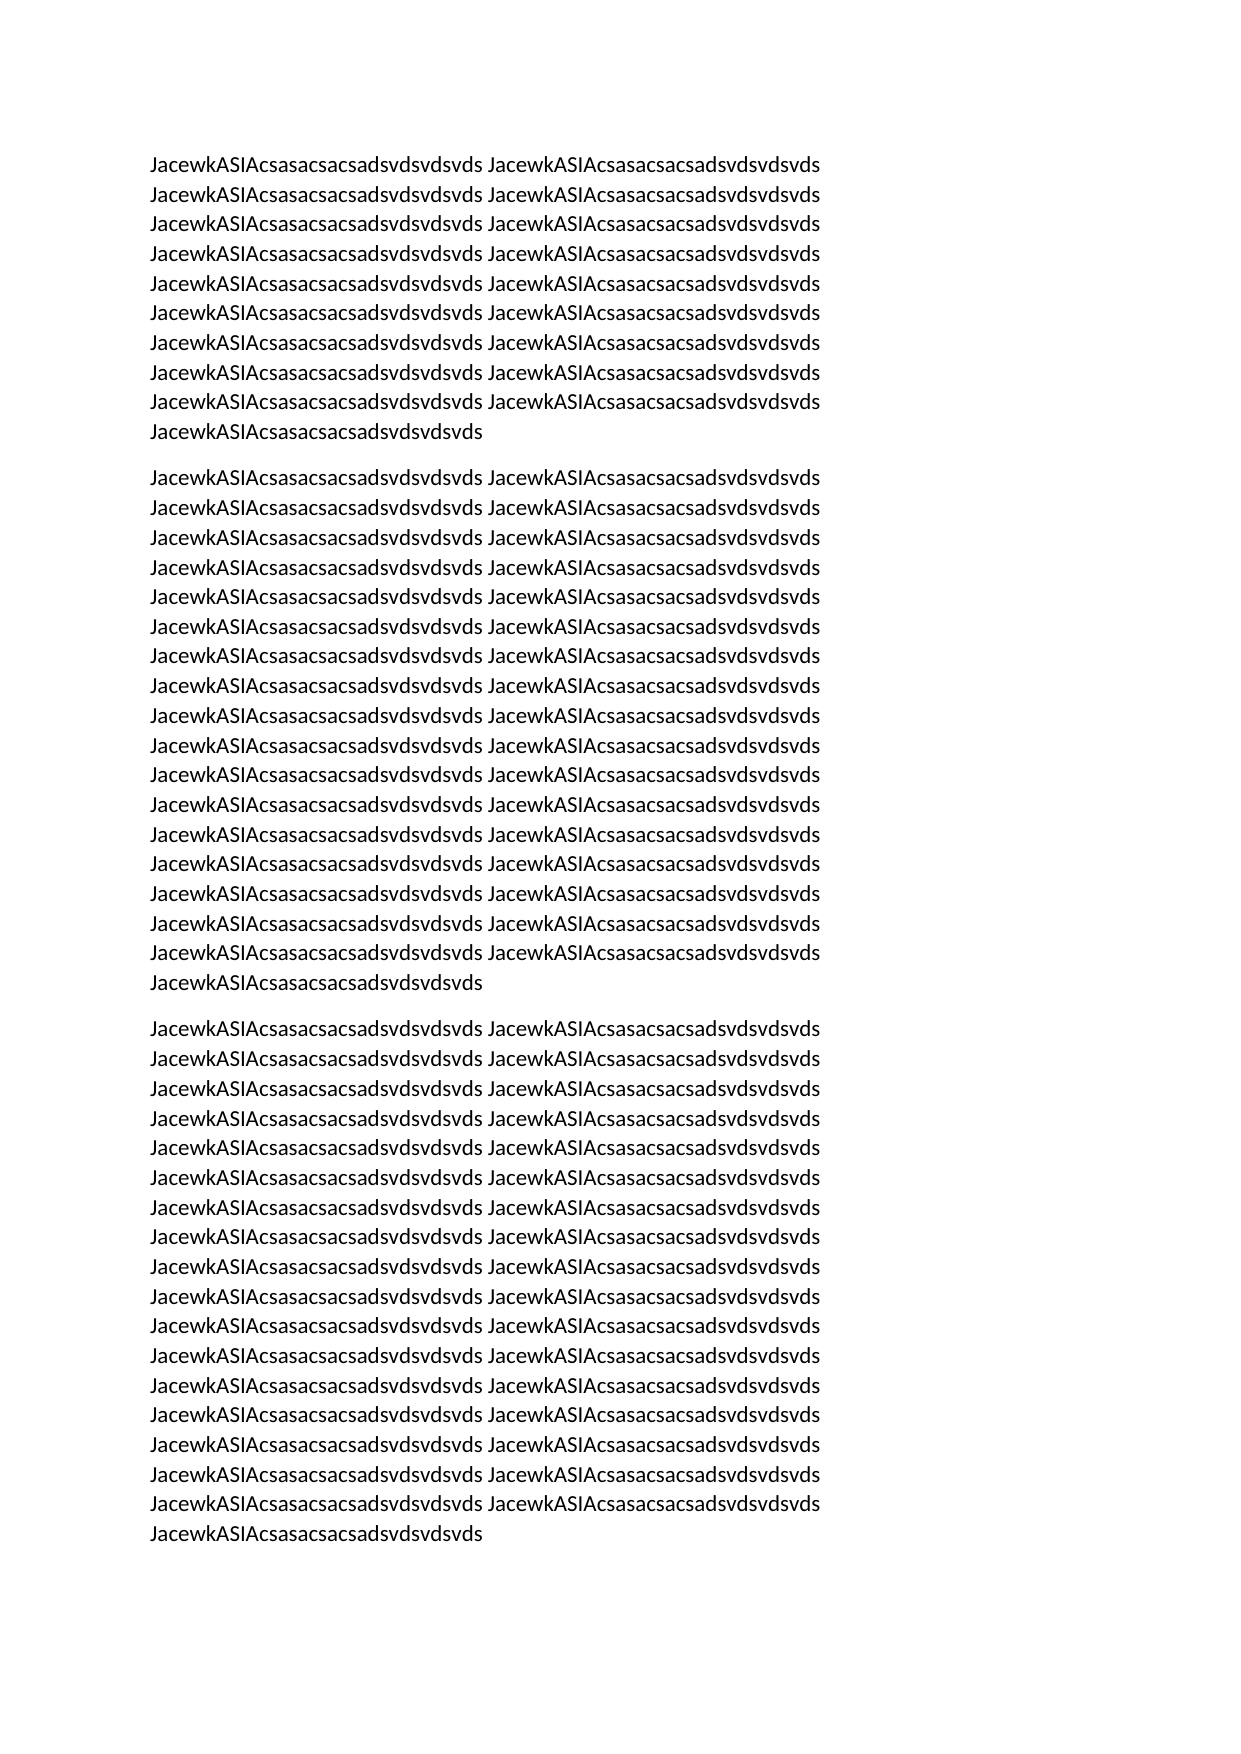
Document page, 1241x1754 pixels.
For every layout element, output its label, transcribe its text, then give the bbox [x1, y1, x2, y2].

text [150, 150, 1090, 445]
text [150, 1014, 1090, 1547]
